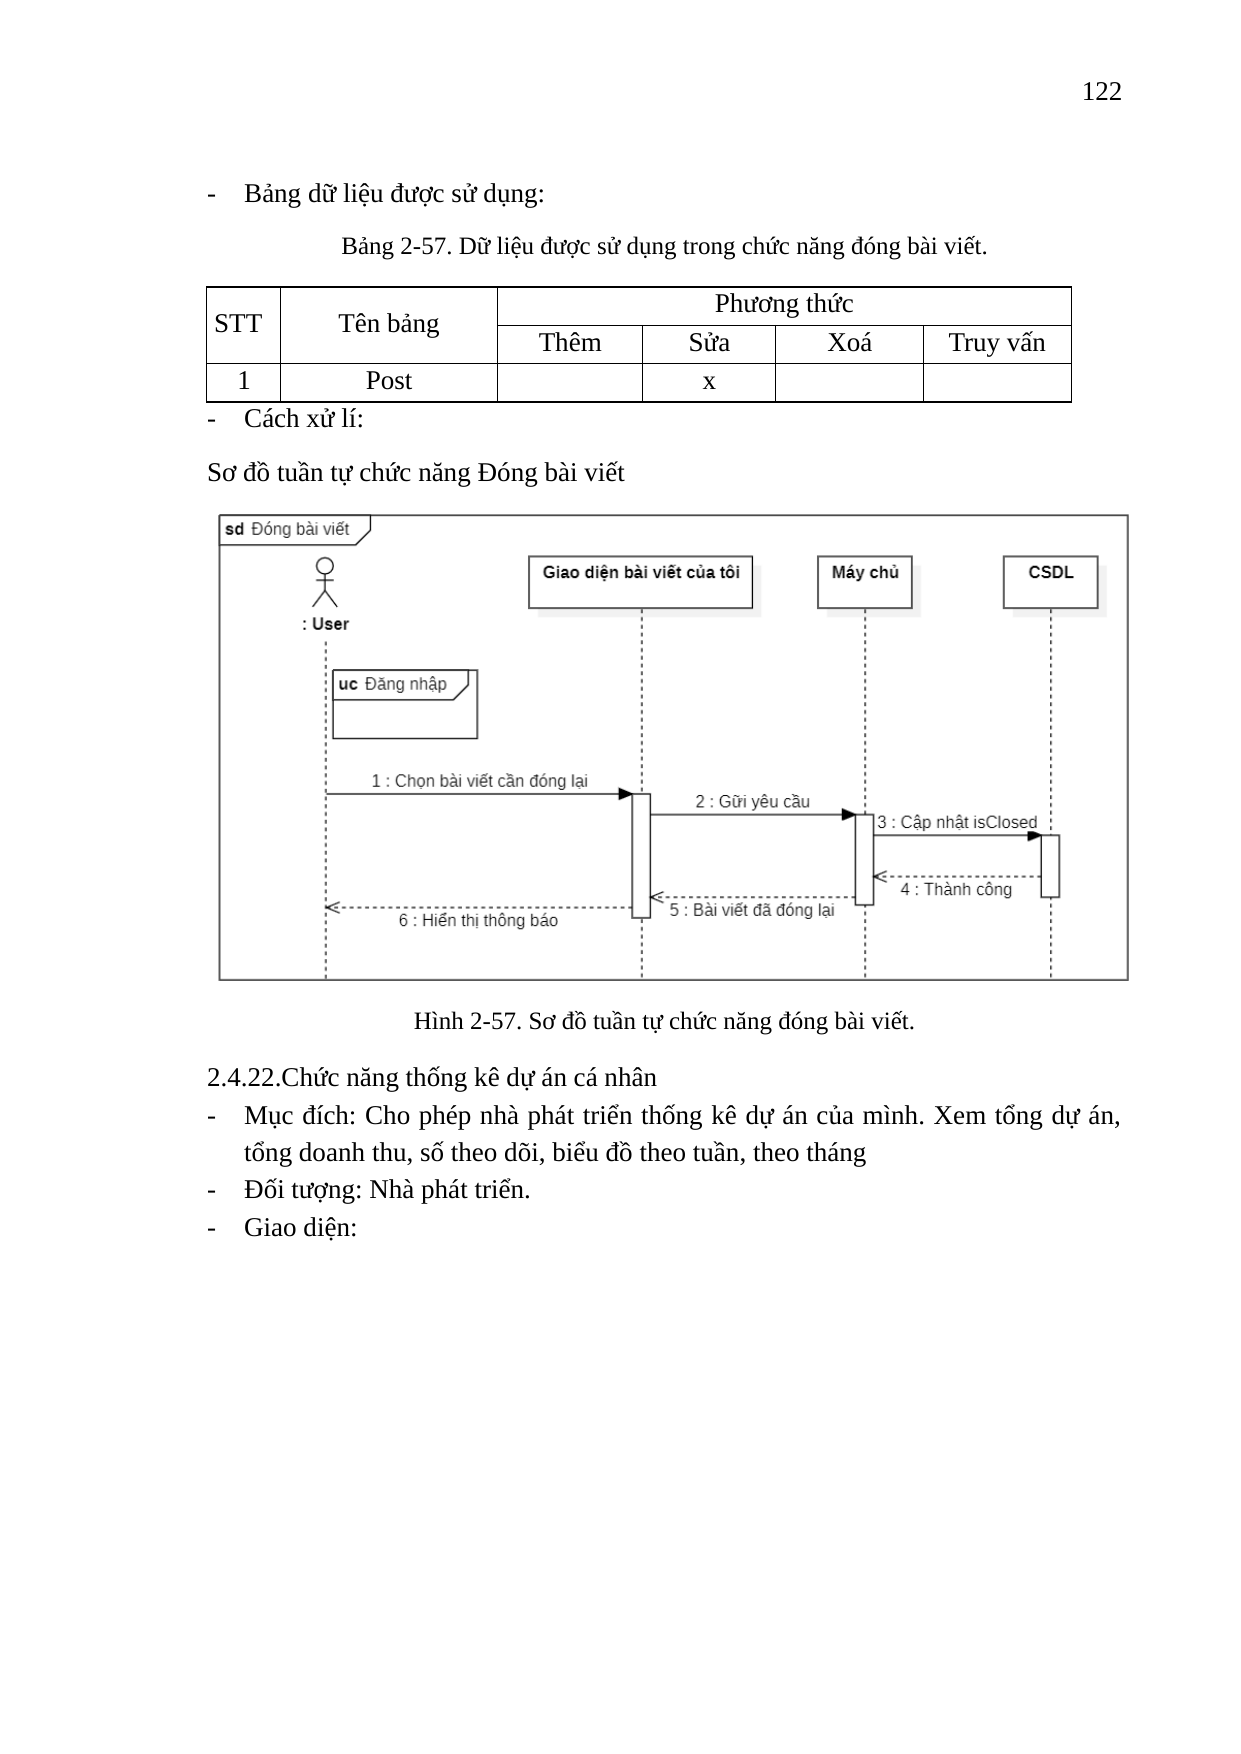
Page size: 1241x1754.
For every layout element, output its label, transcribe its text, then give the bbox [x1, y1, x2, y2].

list Bảng dữ liệu được sử dụng: [207, 177, 1122, 208]
subtitle Chức năng thống kê dự án cá nhân [207, 1062, 1122, 1093]
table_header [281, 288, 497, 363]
text Hình 2-57. Sơ đồ tuần tự chức năng đóng bài viết. [207, 1006, 1122, 1035]
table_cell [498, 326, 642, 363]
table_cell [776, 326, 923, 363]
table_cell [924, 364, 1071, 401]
list Mục đích: Cho phép nhà phát triển thống kê dự án của mình. Xem tổng dự án, tổng doanh thu, số theo dõi, biểu đồ theo tuần, theo tháng [207, 1099, 1122, 1167]
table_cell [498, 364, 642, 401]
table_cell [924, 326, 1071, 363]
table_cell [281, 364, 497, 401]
text Bảng 2-57. Dữ liệu được sử dụng trong chức năng đóng bài viết. [207, 231, 1122, 260]
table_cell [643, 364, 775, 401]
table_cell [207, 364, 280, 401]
text Sơ đồ tuần tự chức năng Đóng bài viết [207, 456, 1122, 488]
list Giao diện: [207, 1211, 1122, 1242]
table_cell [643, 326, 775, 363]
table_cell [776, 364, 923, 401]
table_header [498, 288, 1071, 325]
list Đối tượng: Nhà phát triển. [207, 1173, 1122, 1204]
picture [206, 510, 1138, 984]
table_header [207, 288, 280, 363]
list Cách xử lí: [207, 402, 1122, 434]
